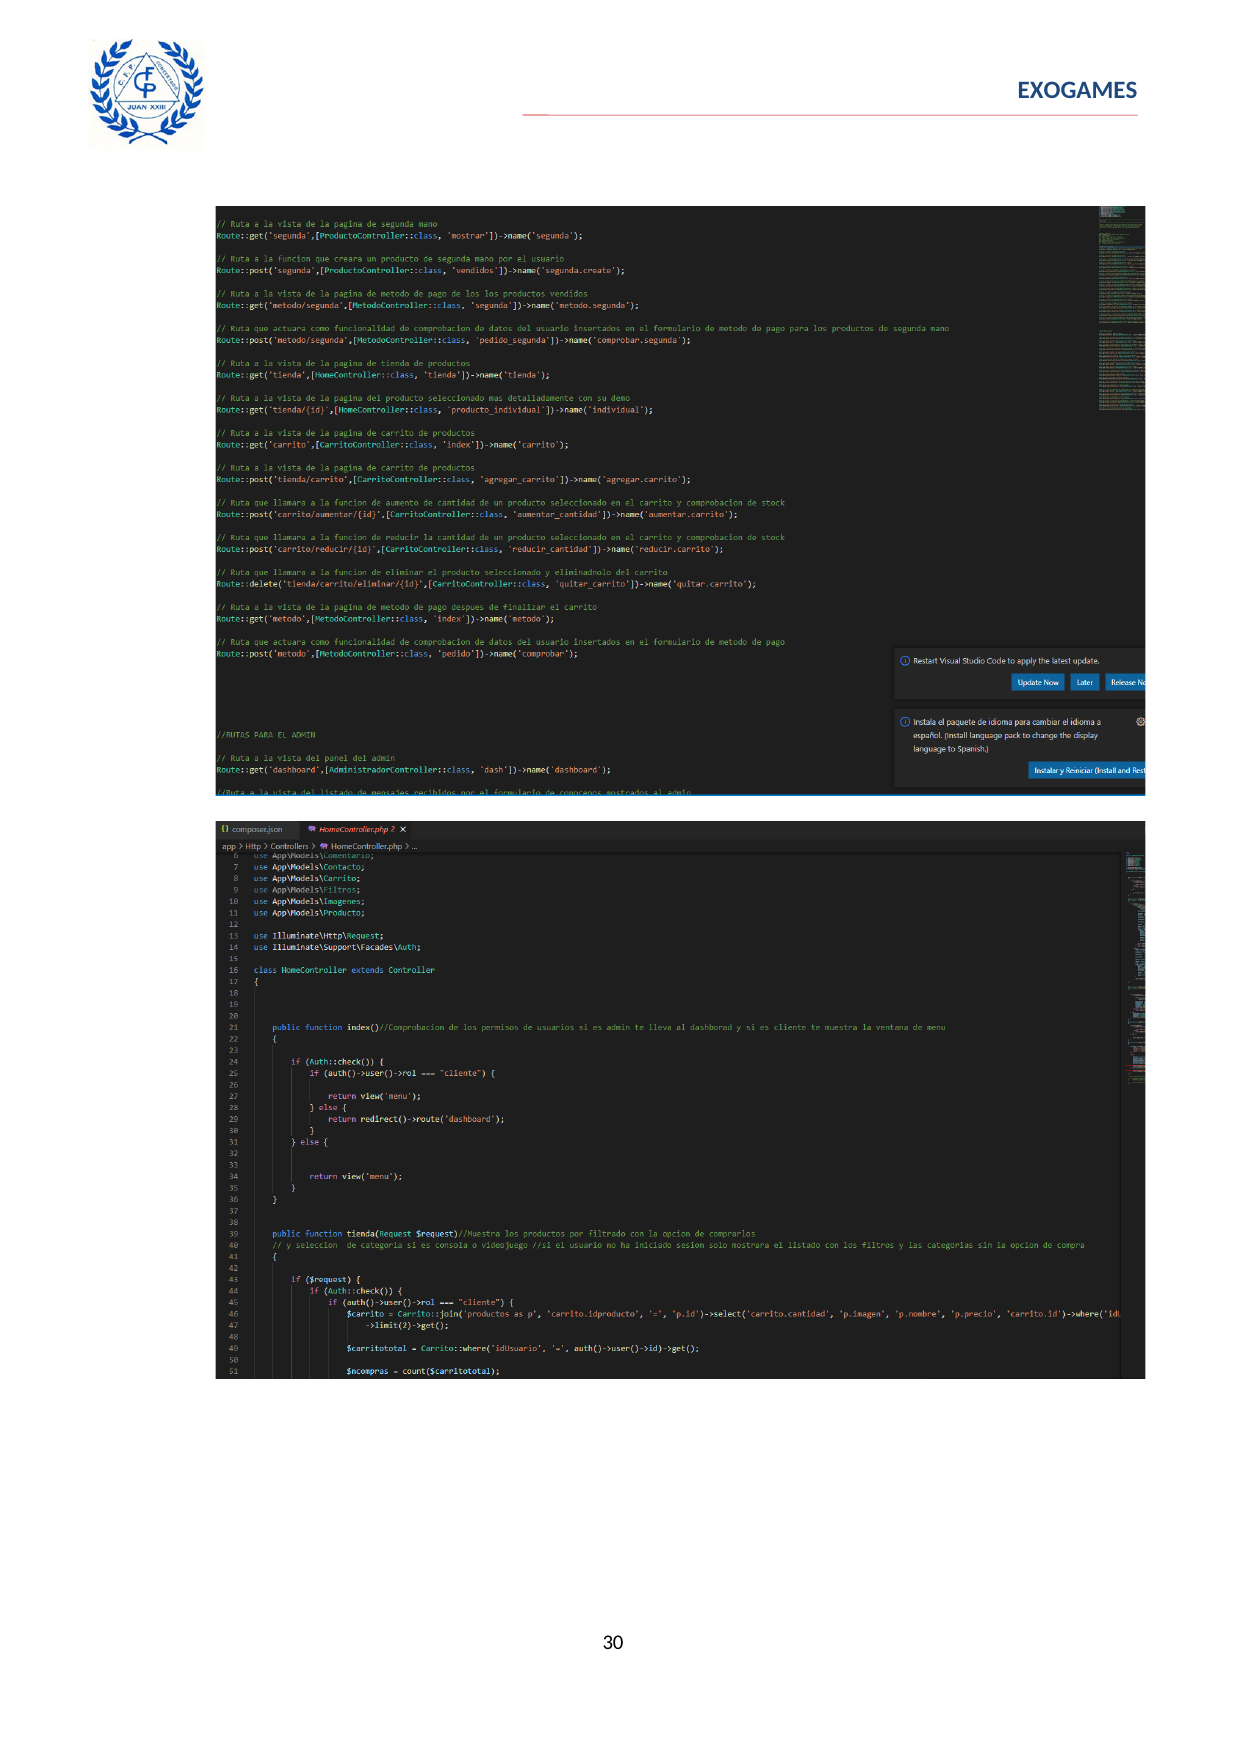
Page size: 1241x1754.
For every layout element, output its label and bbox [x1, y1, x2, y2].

picture [215, 206, 1146, 796]
picture [87, 39, 206, 152]
picture [215, 821, 1146, 1379]
